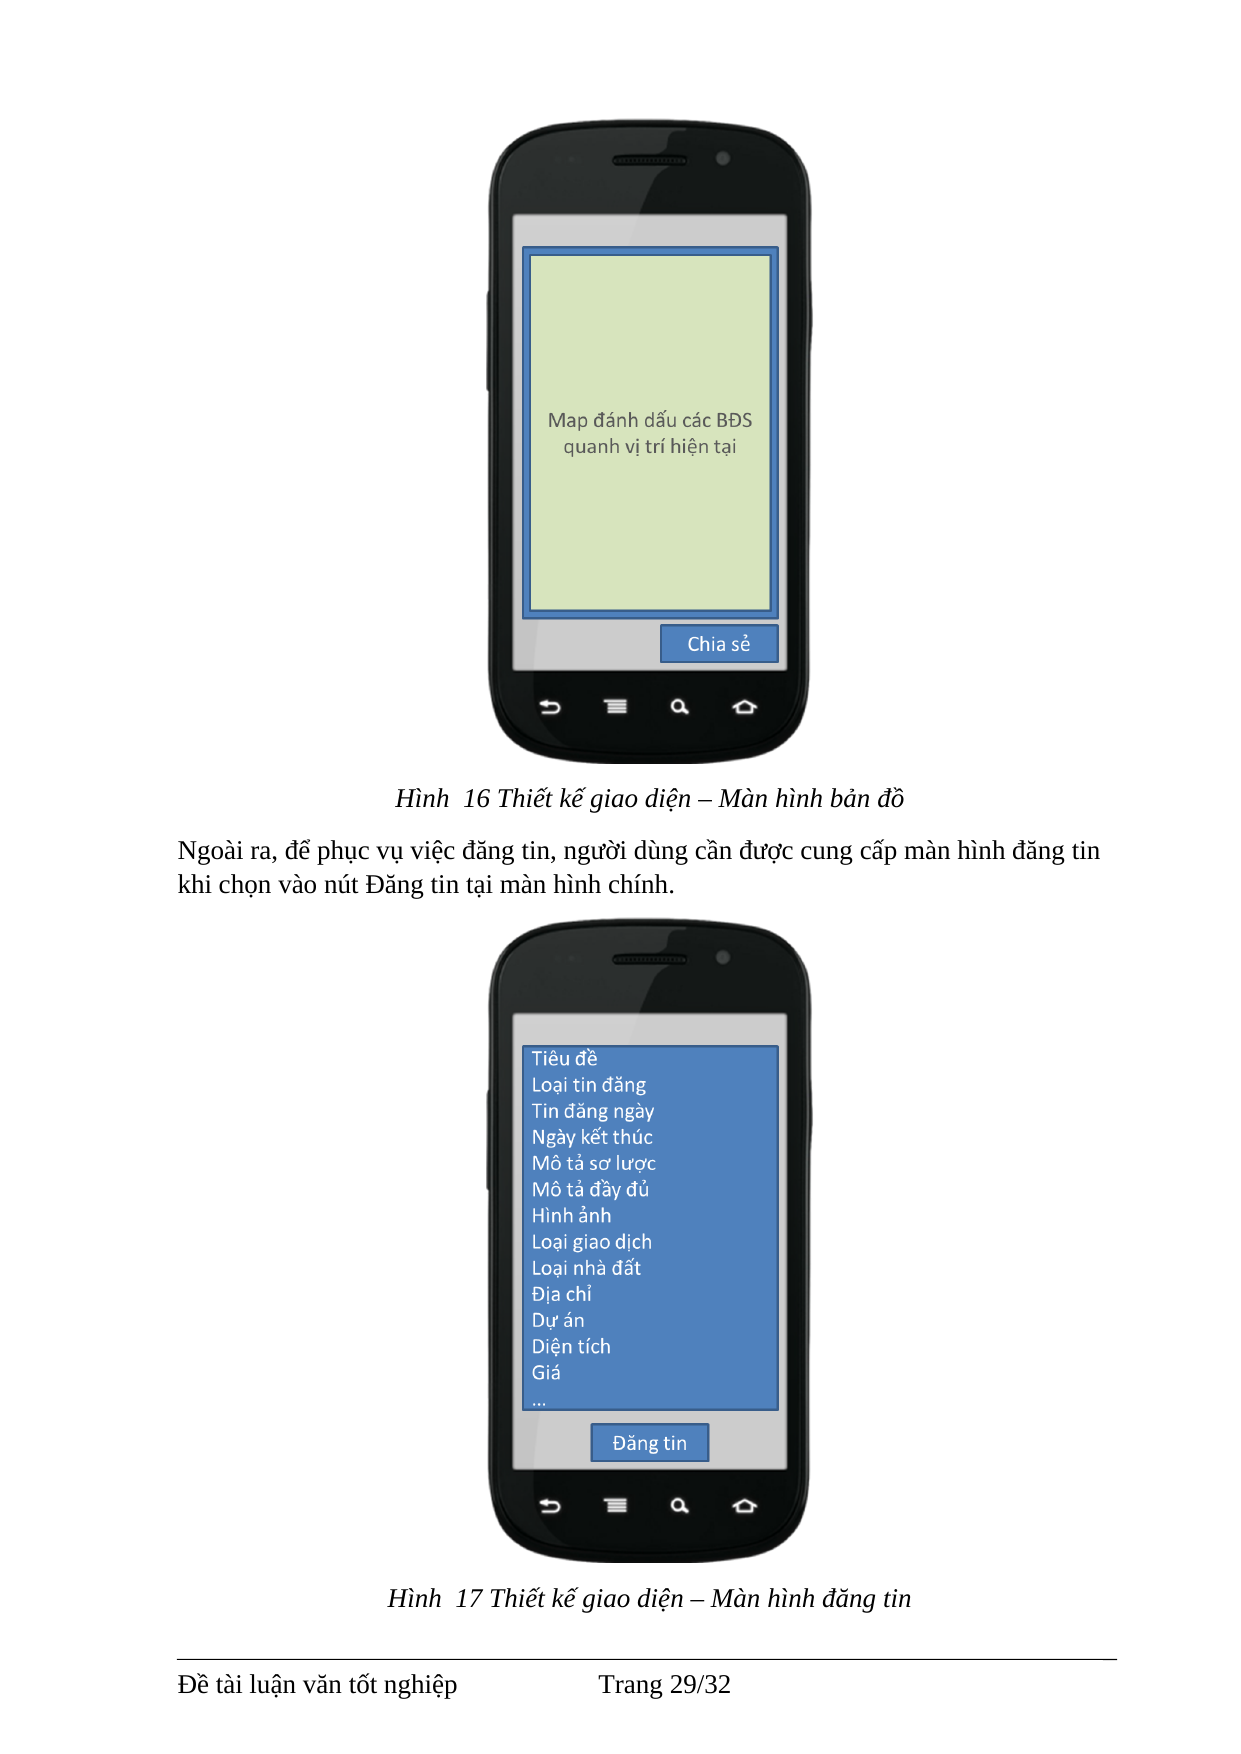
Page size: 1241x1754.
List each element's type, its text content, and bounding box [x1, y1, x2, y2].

picture [486, 917, 814, 1563]
text Ngoài ra, để phục vụ việc đăng tin, người dùng cần được cung cấp màn hình đăng tin khi chọn vào nút Đăng tin tại màn hình chính. [177, 834, 1122, 899]
picture [486, 118, 814, 764]
